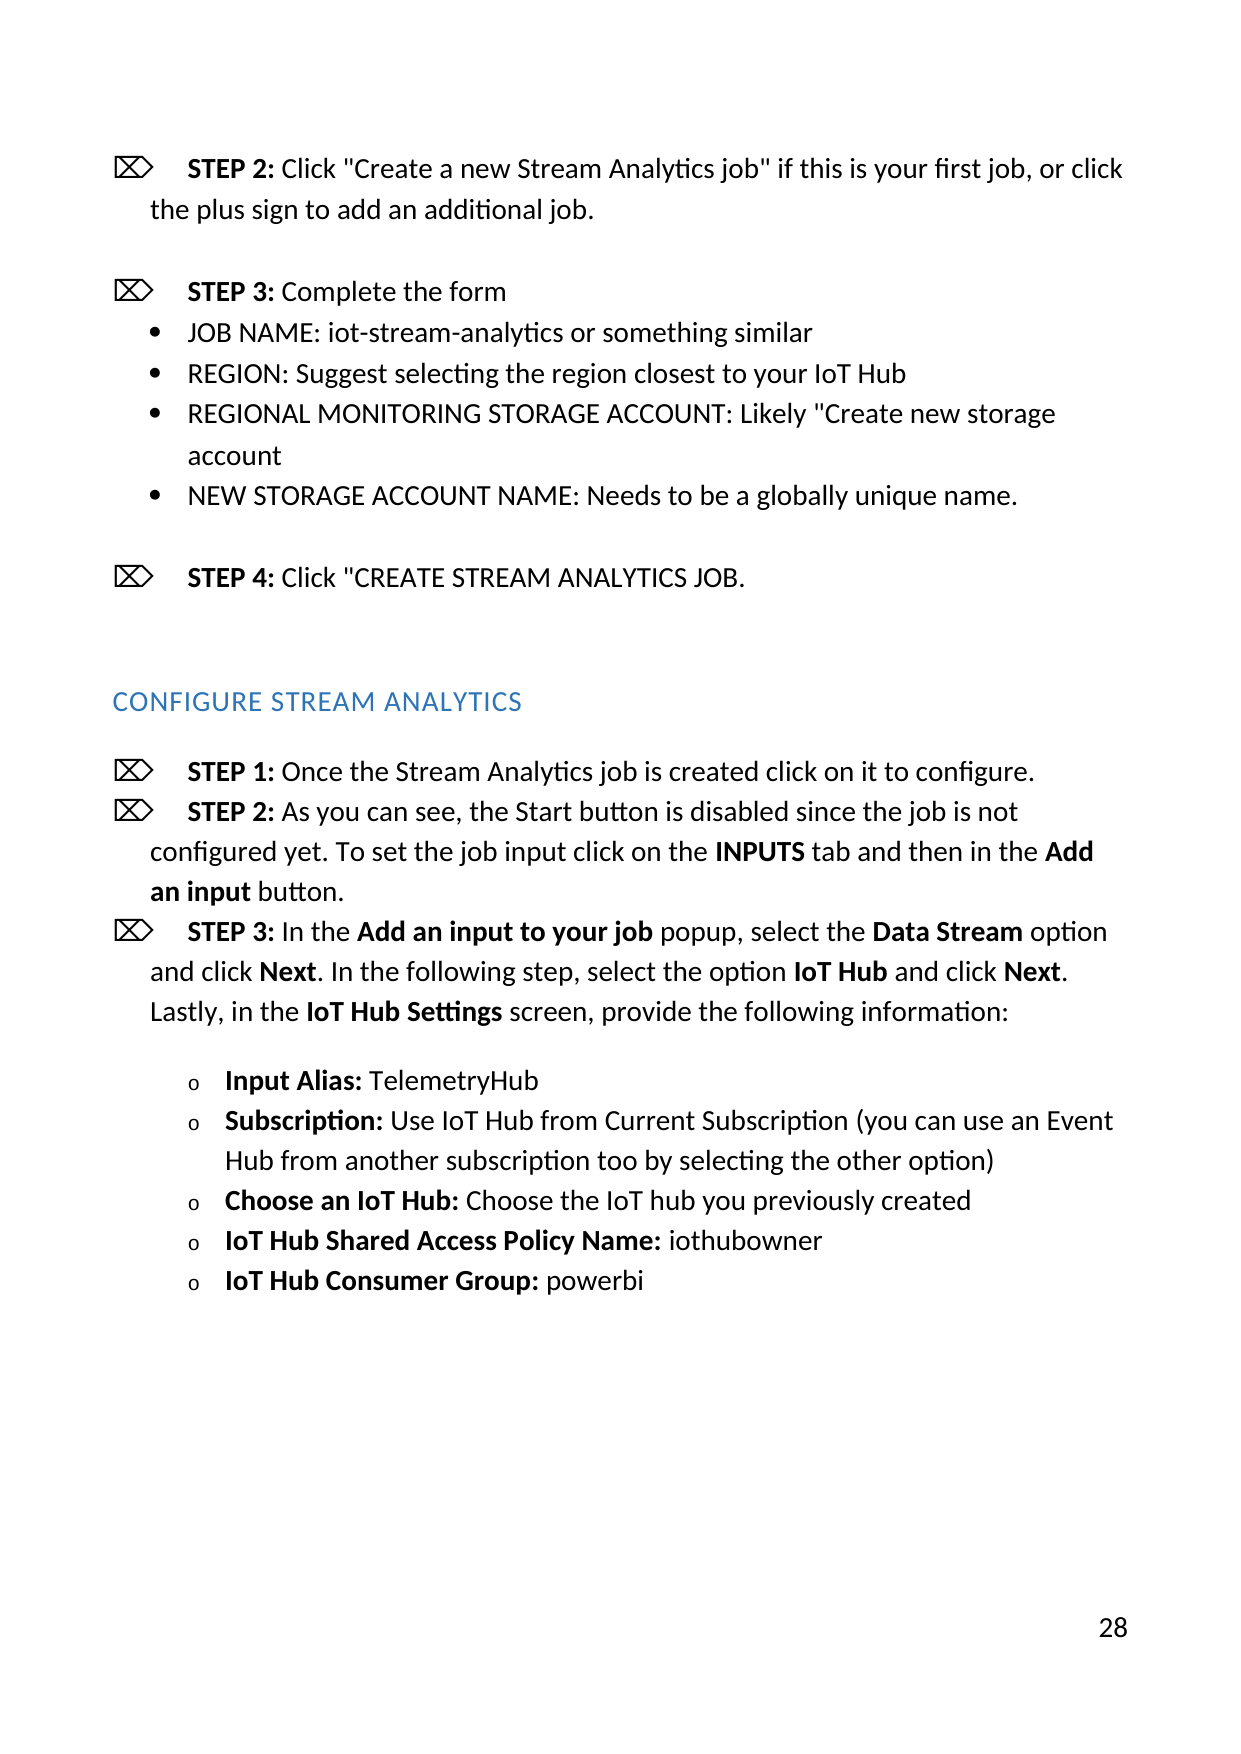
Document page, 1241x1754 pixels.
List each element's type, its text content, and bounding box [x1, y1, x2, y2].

list STEP 3: Complete the form [112, 273, 1128, 308]
list IoT Hub Consumer Group: powerbi [187, 1258, 1128, 1298]
list JOB NAME: iot-stream-analytics or something similar [150, 314, 1128, 349]
list Input Alias: TelemetryHub [187, 1058, 1128, 1098]
subtitle Configure Stream Analytics [112, 683, 1128, 718]
list Subscription: Use IoT Hub from Current Subscription (you can use an Event Hub from another subscription too by selecting the other option) [187, 1098, 1128, 1178]
list REGION: Suggest selecting the region closest to your IoT Hub [150, 355, 1128, 390]
list REGIONAL MONITORING STORAGE ACCOUNT: Likely "Create new storage account [150, 396, 1128, 472]
list STEP 2: As you can see, the Start button is disabled since the job is not configured yet. To set the job input click on the INPUTS tab and then in the Add an input button. [112, 789, 1128, 909]
list STEP 4: Click "CREATE STREAM ANALYTICS JOB. [112, 559, 1128, 595]
list STEP 1: Once the Stream Analytics job is created click on it to configure. [112, 749, 1128, 789]
list STEP 2: Click "Create a new Stream Analytics job" if this is your first job, or click the plus sign to add an additional job. [112, 150, 1128, 227]
list Choose an IoT Hub: Choose the IoT hub you previously created [187, 1178, 1128, 1218]
list IoT Hub Shared Access Policy Name: iothubowner [187, 1218, 1128, 1258]
list STEP 3: In the Add an input to your job popup, select the Data Stream option and click Next. In the following step, select the option IoT Hub and click Next. Lastly, in the IoT Hub Settings screen, provide the following information: [112, 909, 1128, 1029]
list NEW STORAGE ACCOUNT NAME: Needs to be a globally unique name. [150, 477, 1128, 513]
